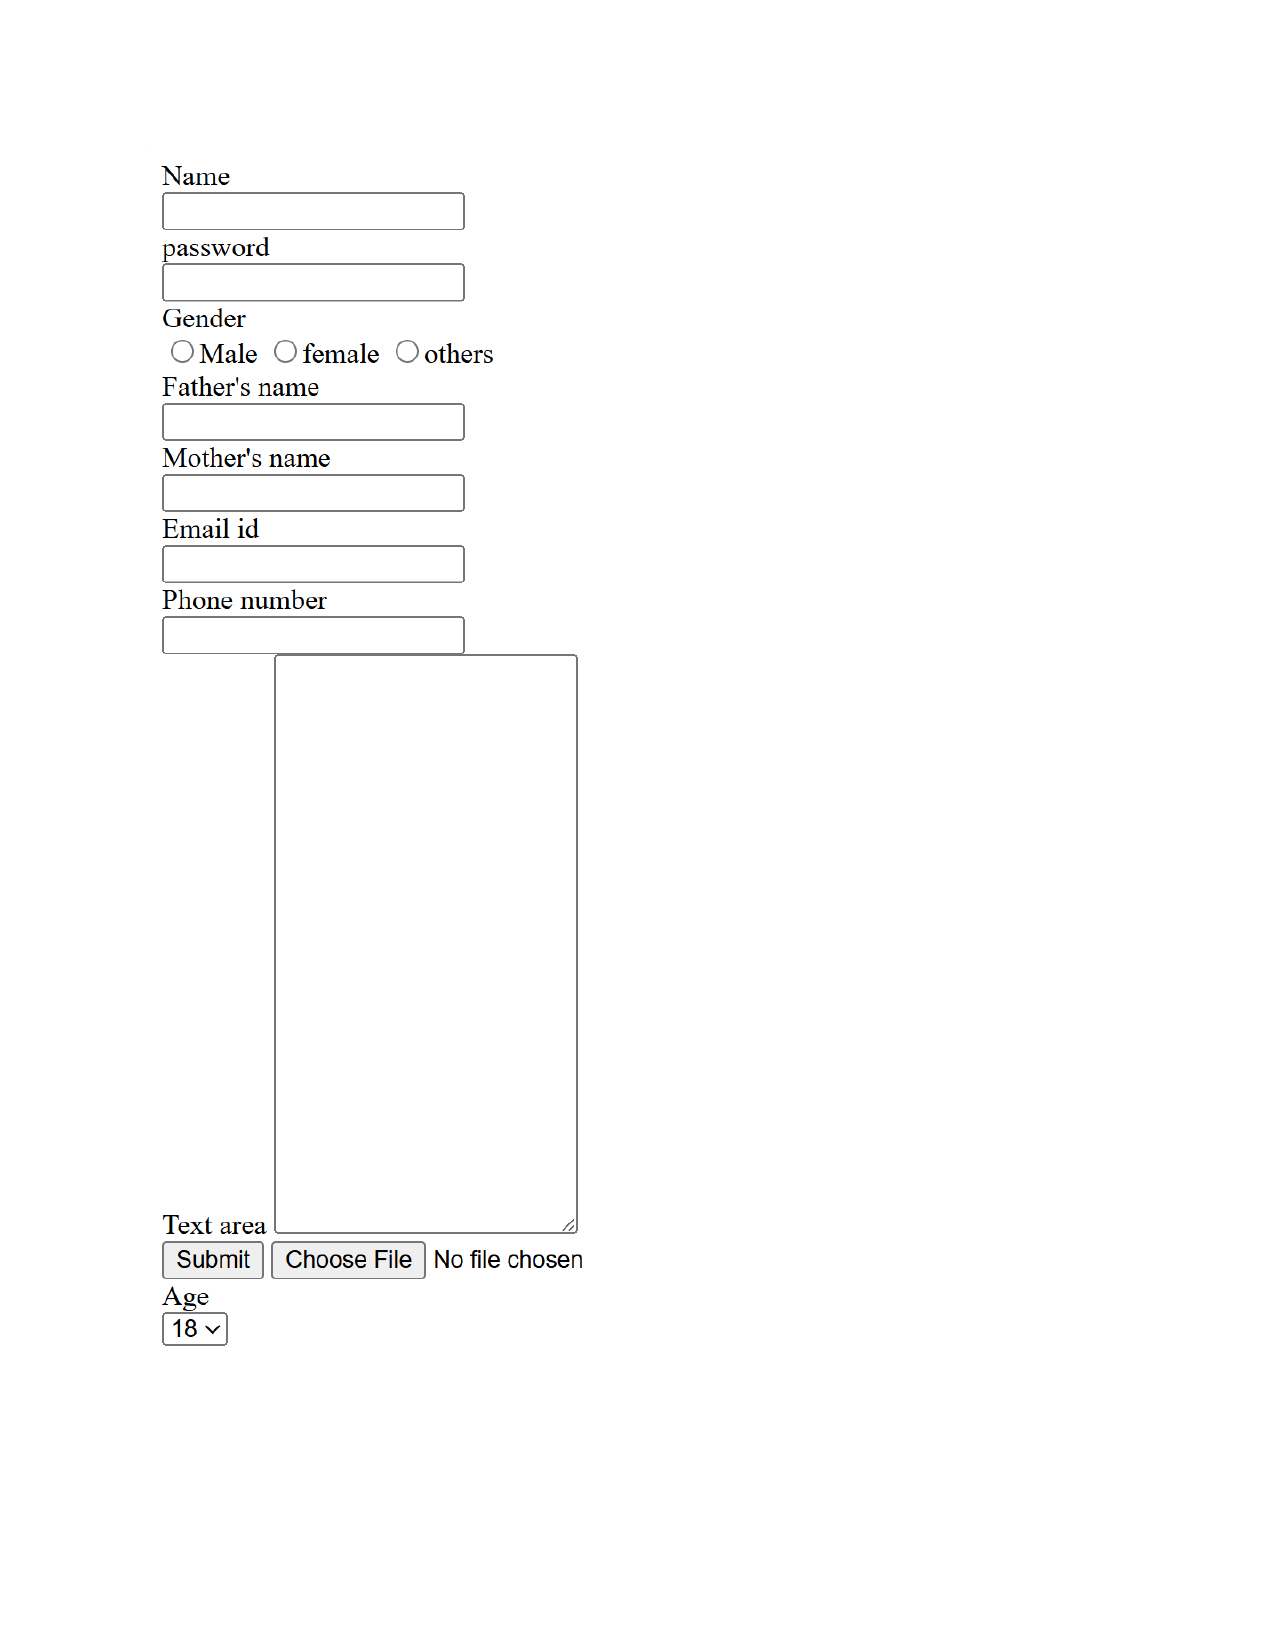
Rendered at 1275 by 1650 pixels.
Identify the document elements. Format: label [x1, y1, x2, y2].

picture [150, 150, 1125, 1351]
